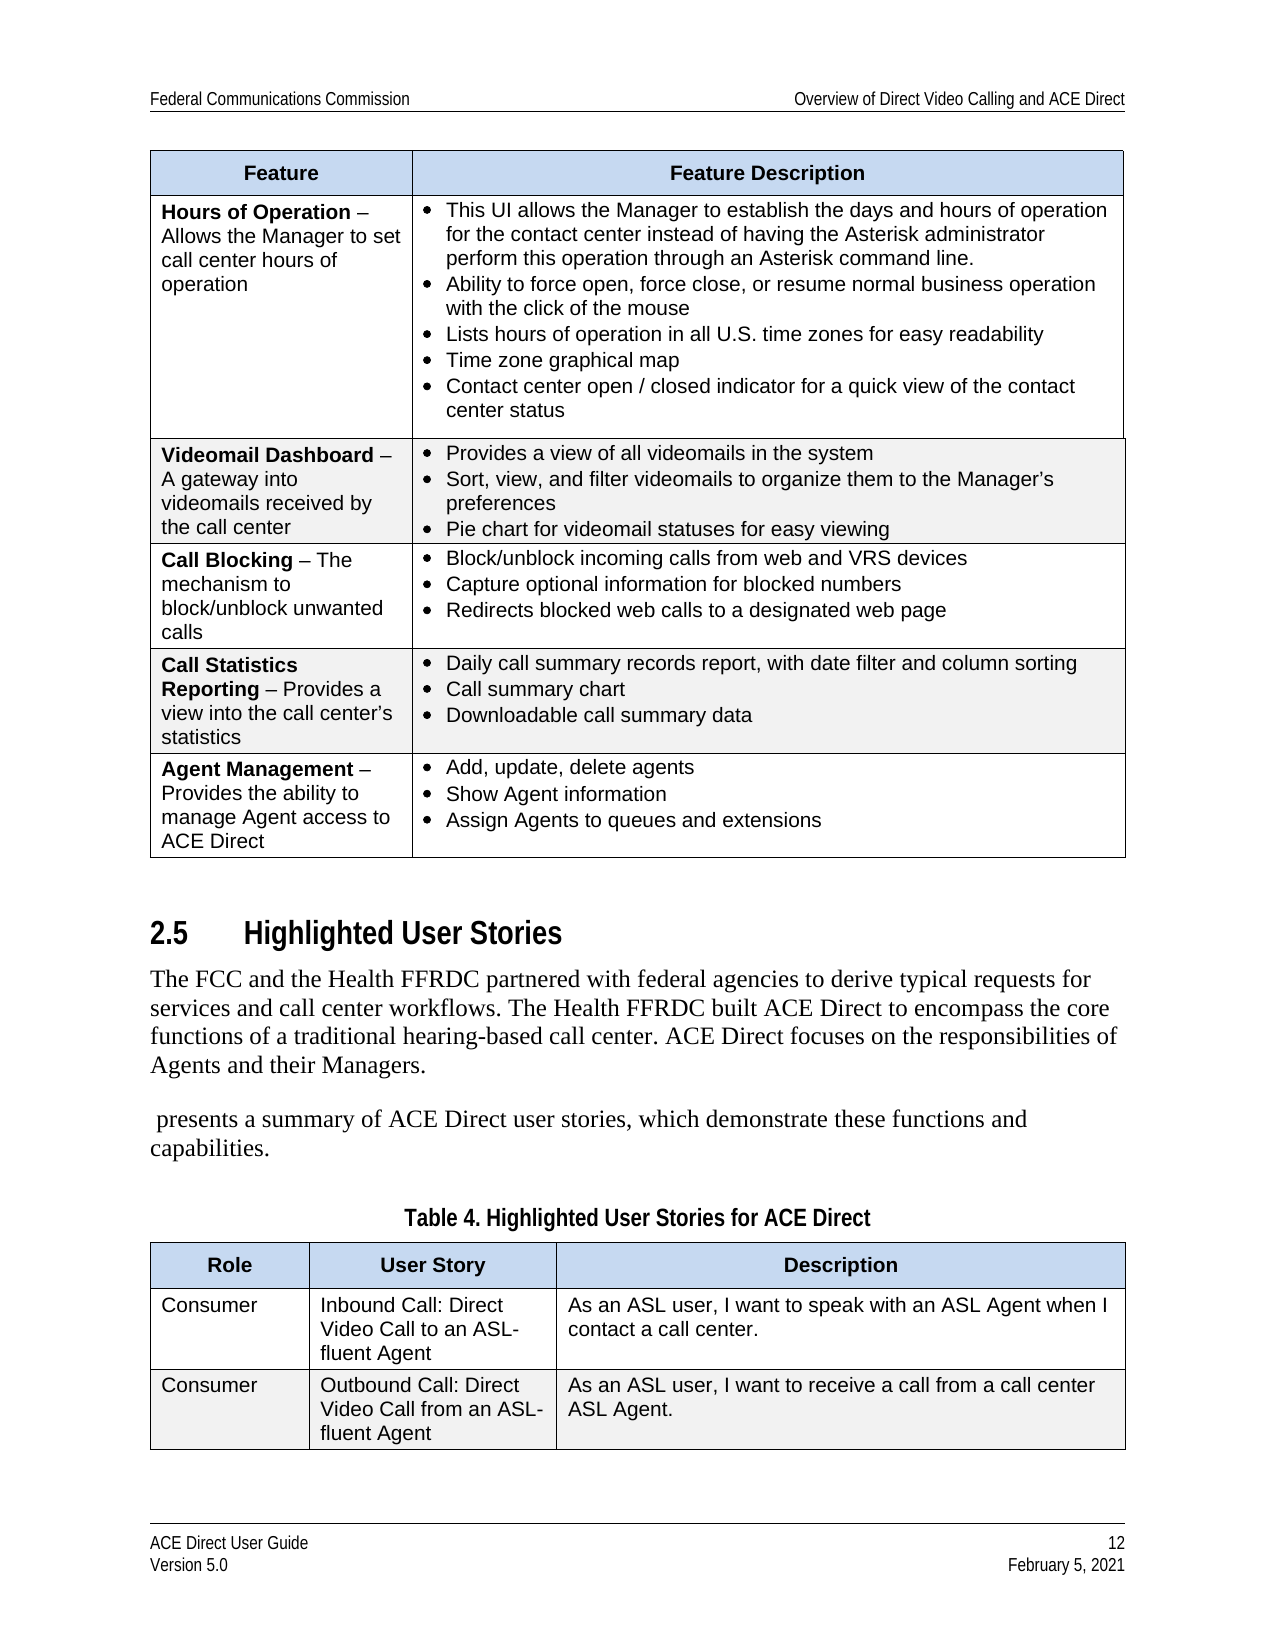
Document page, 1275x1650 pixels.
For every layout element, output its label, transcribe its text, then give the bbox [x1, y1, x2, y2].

table_cell Provides a view of all videomails in the system Sort, view, and filter videomails to organize them to the Manager’s preferences Pie chart for videomail statuses for easy viewing [413, 439, 1125, 543]
table_cell Consumer [151, 1289, 309, 1368]
table_header Feature Description [413, 151, 1123, 195]
table_cell Inbound Call: Direct Video Call to an ASL-fluent Agent [310, 1289, 556, 1368]
subtitle Highlighted User Stories [150, 913, 1125, 951]
table_header Feature [151, 151, 412, 195]
table_cell Consumer [151, 1370, 309, 1449]
table_cell This UI allows the Manager to establish the days and hours of operation for the contact center instead of having the Asterisk administrator perform this operation through an Asterisk command line. Ability to force open, force close, or resume normal business operation with the click of the mouse Lists hours of operation in all U.S. time zones for easy readability Time zone graphical map Contact center open / closed indicator for a quick view of the contact center status [413, 196, 1123, 438]
text The FCC and the Health FFRDC partnered with federal agencies to derive typical requests for services and call center workflows. The Health FFRDC built ACE Direct to encompass the core functions of a traditional hearing-based call center. ACE Direct focuses on the responsibilities of Agents and their Managers. [150, 964, 1125, 1079]
table_cell Videomail Dashboard – A gateway into videomails received by the call center [151, 439, 412, 543]
table_cell As an ASL user, I want to speak with an ASL Agent when I contact a call center. [557, 1289, 1125, 1368]
table_cell As an ASL user, I want to receive a call from a call center ASL Agent. [557, 1370, 1125, 1449]
table_cell Hours of Operation –Allows the Manager to set call center hours of operation [151, 196, 412, 438]
table_cell Add, update, delete agents Show Agent information Assign Agents to queues and extensions [413, 754, 1125, 857]
table_cell Outbound Call: Direct Video Call from an ASL-fluent Agent [310, 1370, 556, 1449]
text Table 4 presents a summary of ACE Direct user stories, which demonstrate these functions and capabilities. [150, 1104, 1125, 1161]
table_cell Call Statistics Reporting – Provides a view into the call center’s statistics [151, 649, 412, 753]
table_cell Daily call summary records report, with date filter and column sorting Call summary chart Downloadable call summary data [413, 649, 1125, 753]
table_header Description [557, 1243, 1125, 1288]
table_cell Block/unblock incoming calls from web and VRS devices Capture optional information for blocked numbers Redirects blocked web calls to a designated web page [413, 544, 1125, 648]
table_cell Call Blocking – The mechanism to block/unblock unwanted calls [151, 544, 412, 648]
text Table 4. Highlighted User Stories for ACE Direct [150, 1203, 1125, 1232]
table_header Role [151, 1243, 309, 1288]
table_cell Agent Management – Provides the ability to manage Agent access to ACE Direct [151, 754, 412, 857]
table_header User Story [310, 1243, 556, 1288]
